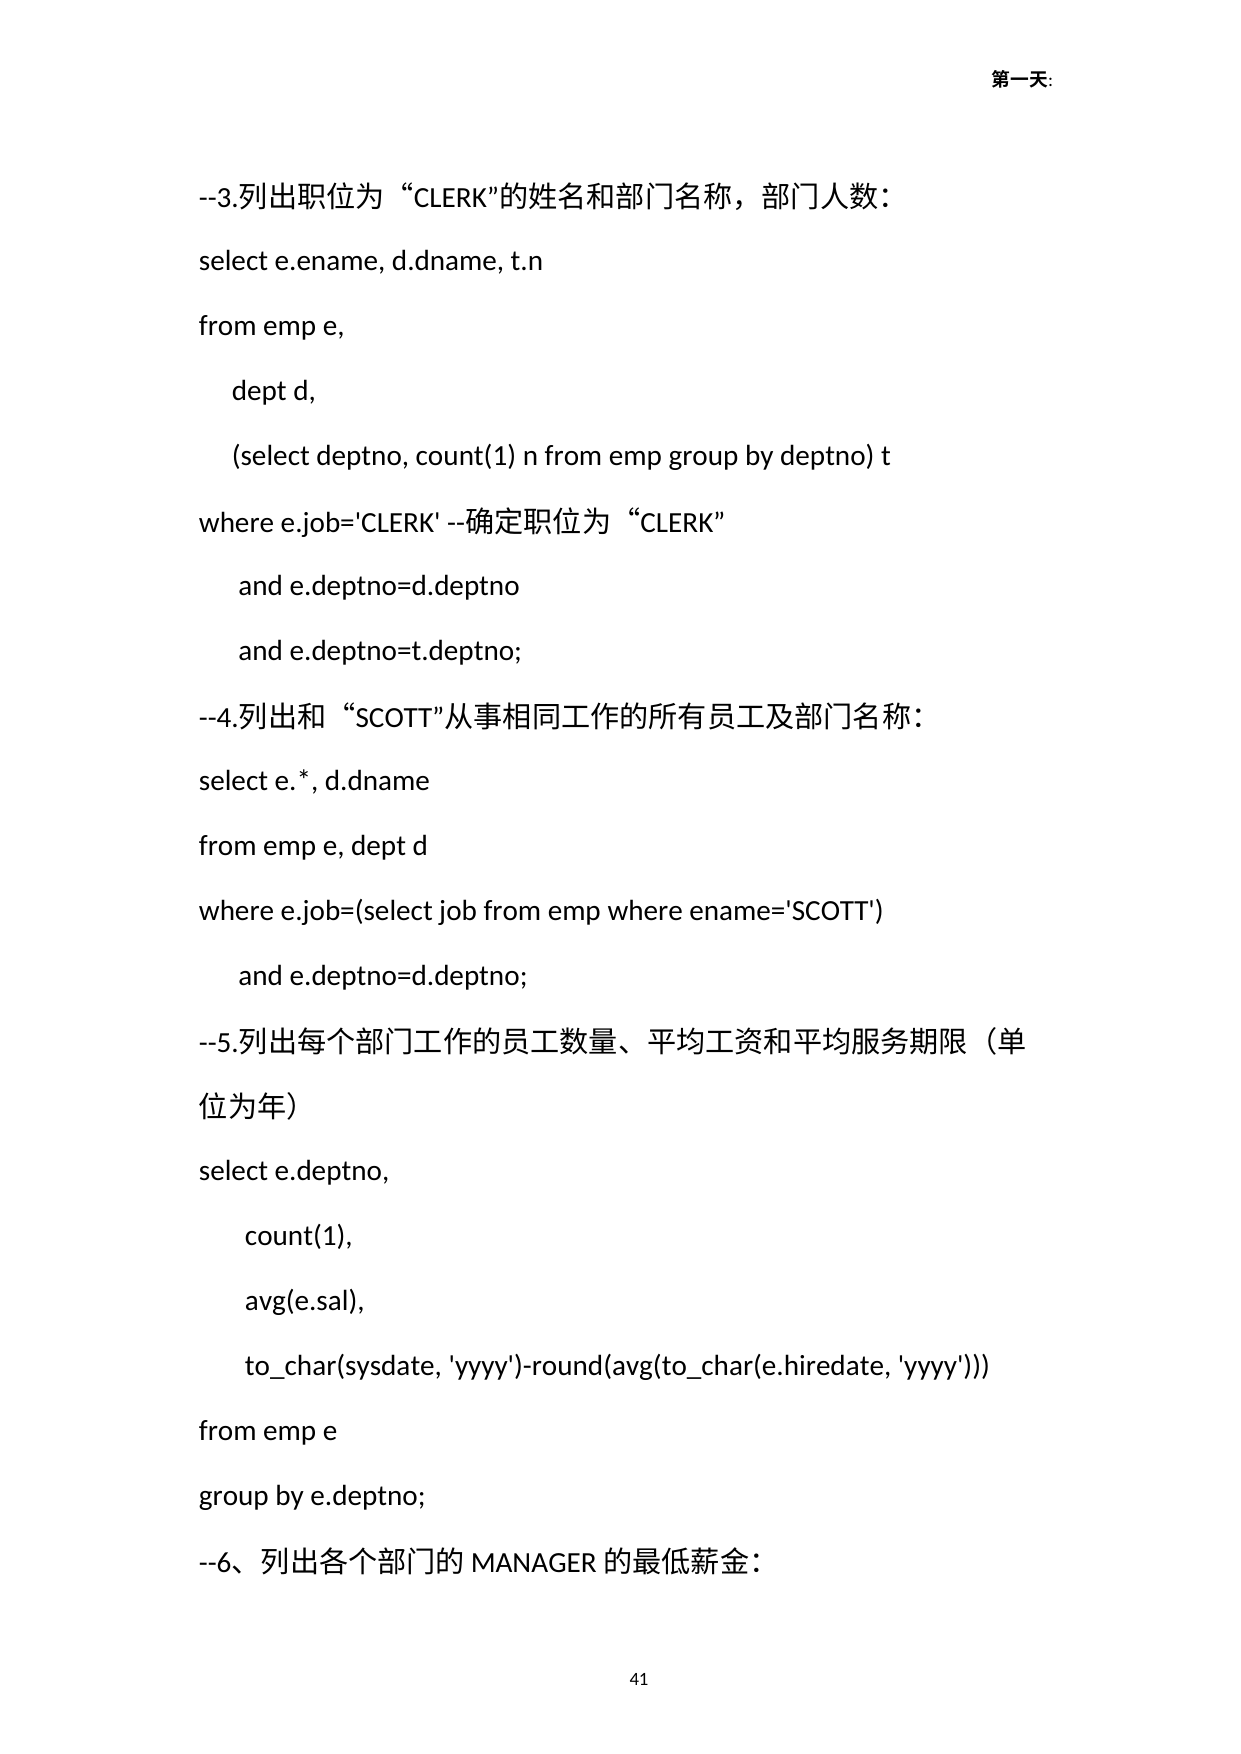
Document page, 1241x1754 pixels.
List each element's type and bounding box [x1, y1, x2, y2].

table_header [188, 162, 1053, 1592]
